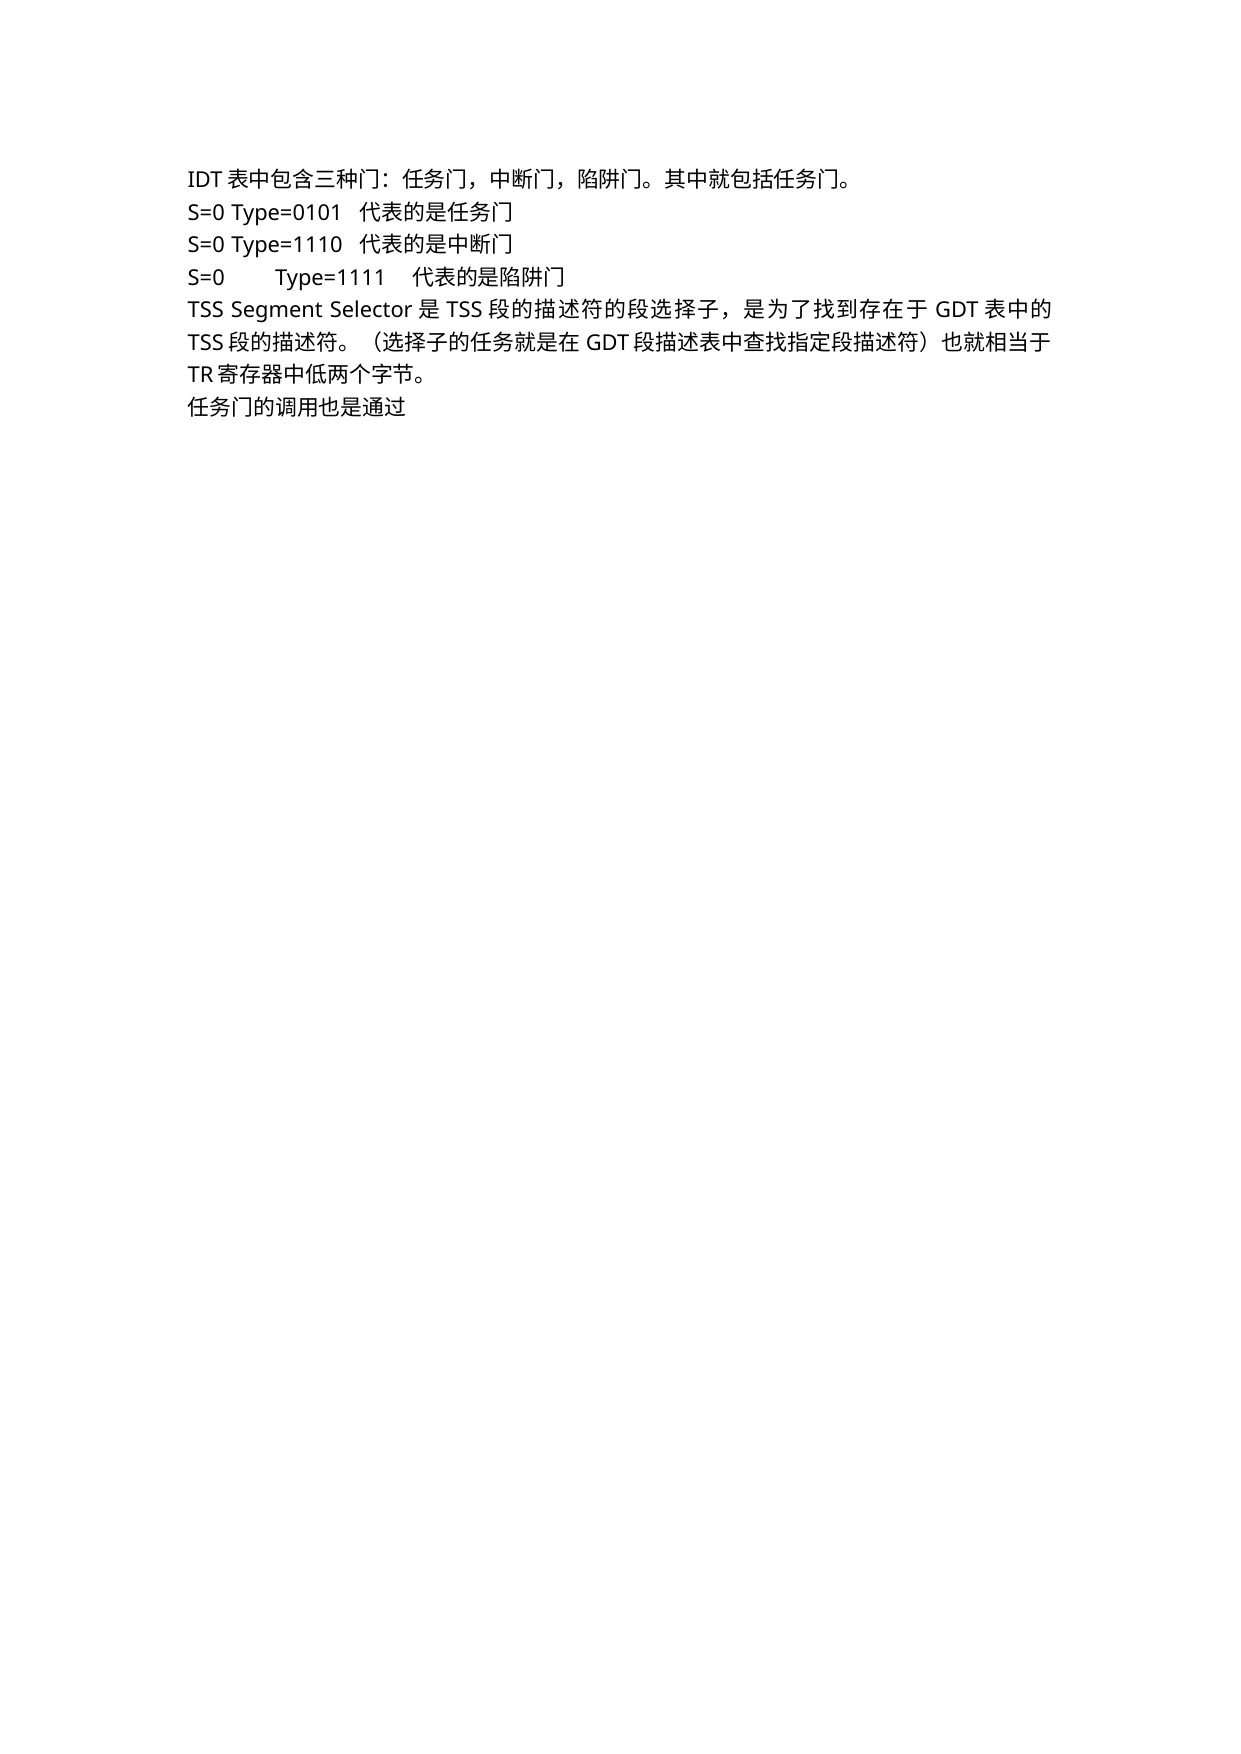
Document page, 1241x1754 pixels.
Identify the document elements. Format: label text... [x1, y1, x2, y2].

text S=0 Type=1110 代表的是中断门 [187, 227, 1053, 259]
text IDT表中包含三种门：任务门，中断门，陷阱门。其中就包括任务门。 [187, 162, 1053, 194]
text S=0 Type=0101 代表的是任务门 [187, 194, 1053, 227]
text S=0 Type=1111 代表的是陷阱门 [187, 259, 1053, 292]
text 任务门的调用也是通过 [187, 389, 1053, 422]
text TSS Segment Selector是TSS段的描述符的段选择子，是为了找到存在于GDT表中的TSS段的描述符。（选择子的任务就是在GDT段描述表中查找指定段描述符）也就相当于TR寄存器中低两个字节。 [187, 292, 1053, 389]
